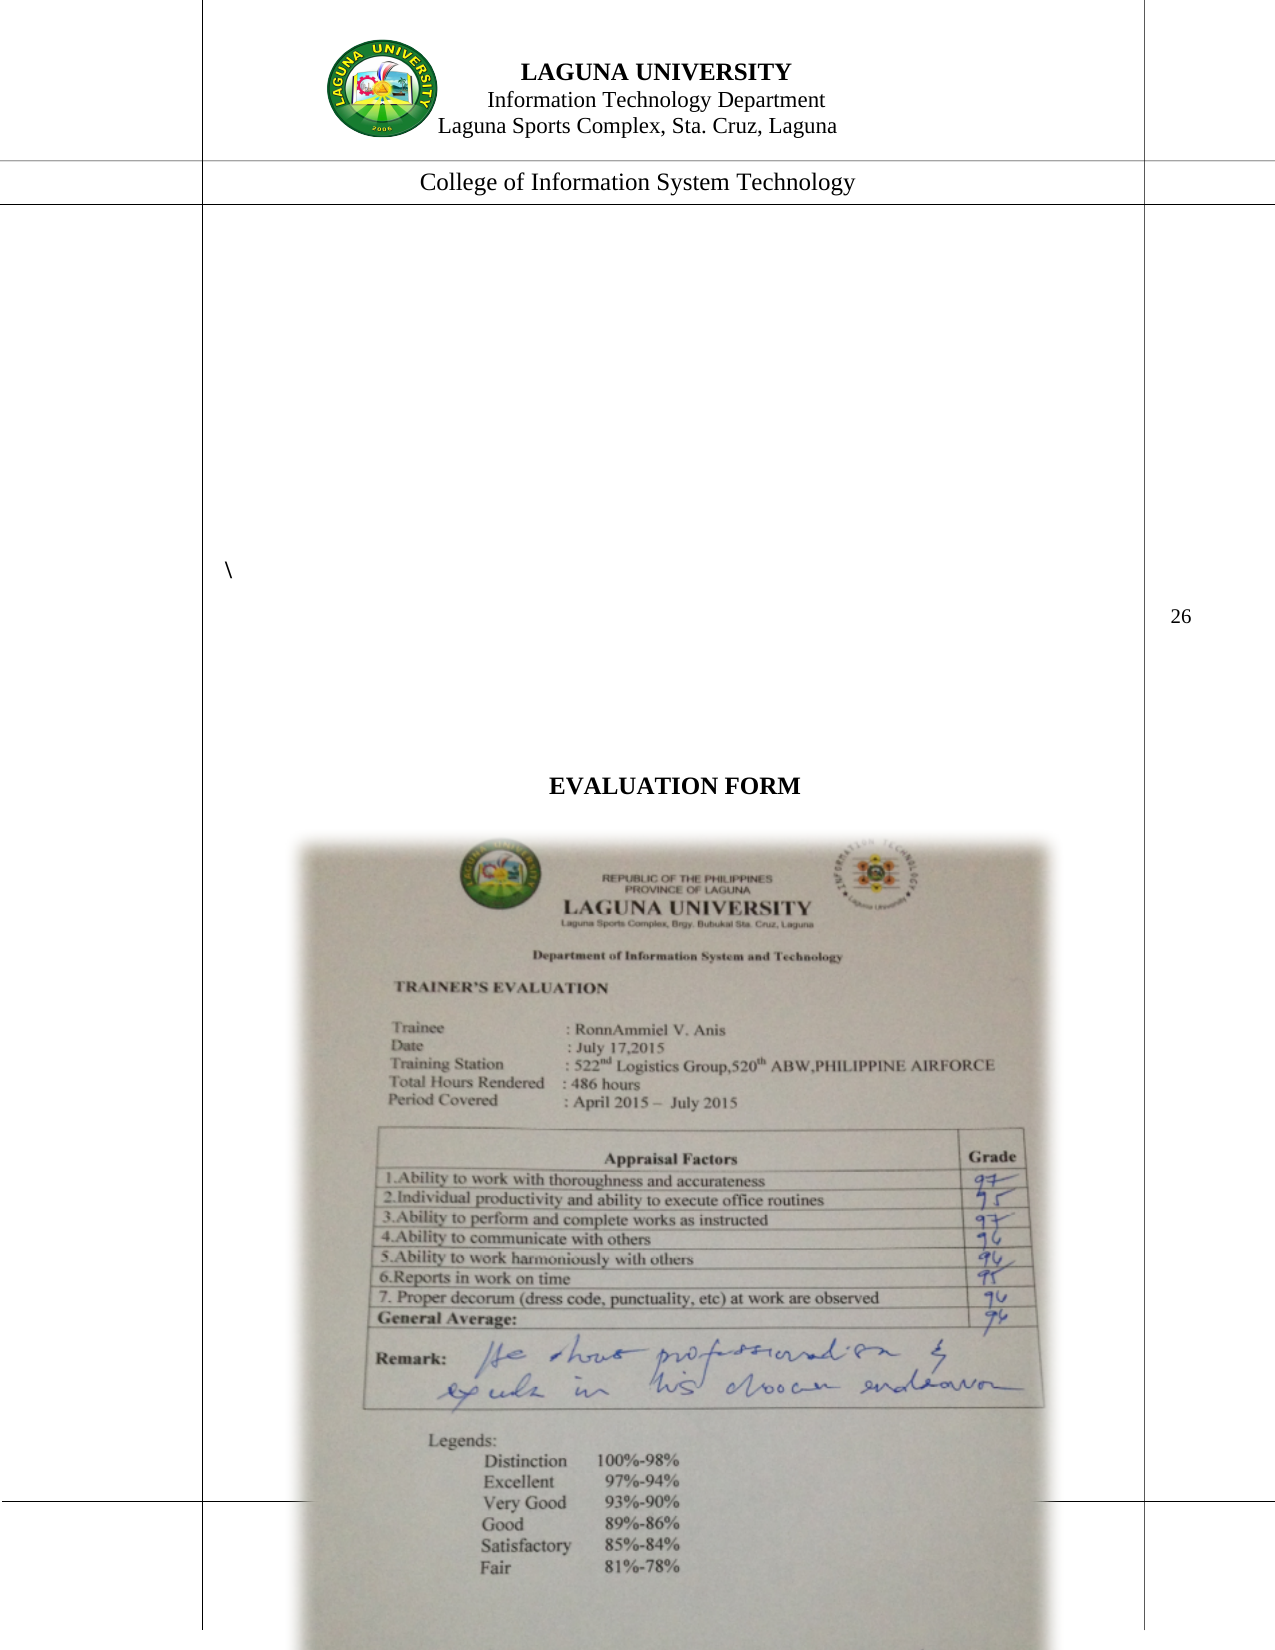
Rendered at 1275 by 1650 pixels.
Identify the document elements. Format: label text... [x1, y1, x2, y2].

text EVALUATION FORM [225, 771, 1125, 800]
text \ [225, 555, 1125, 584]
picture [294, 857, 1054, 1650]
picture [325, 37, 441, 138]
